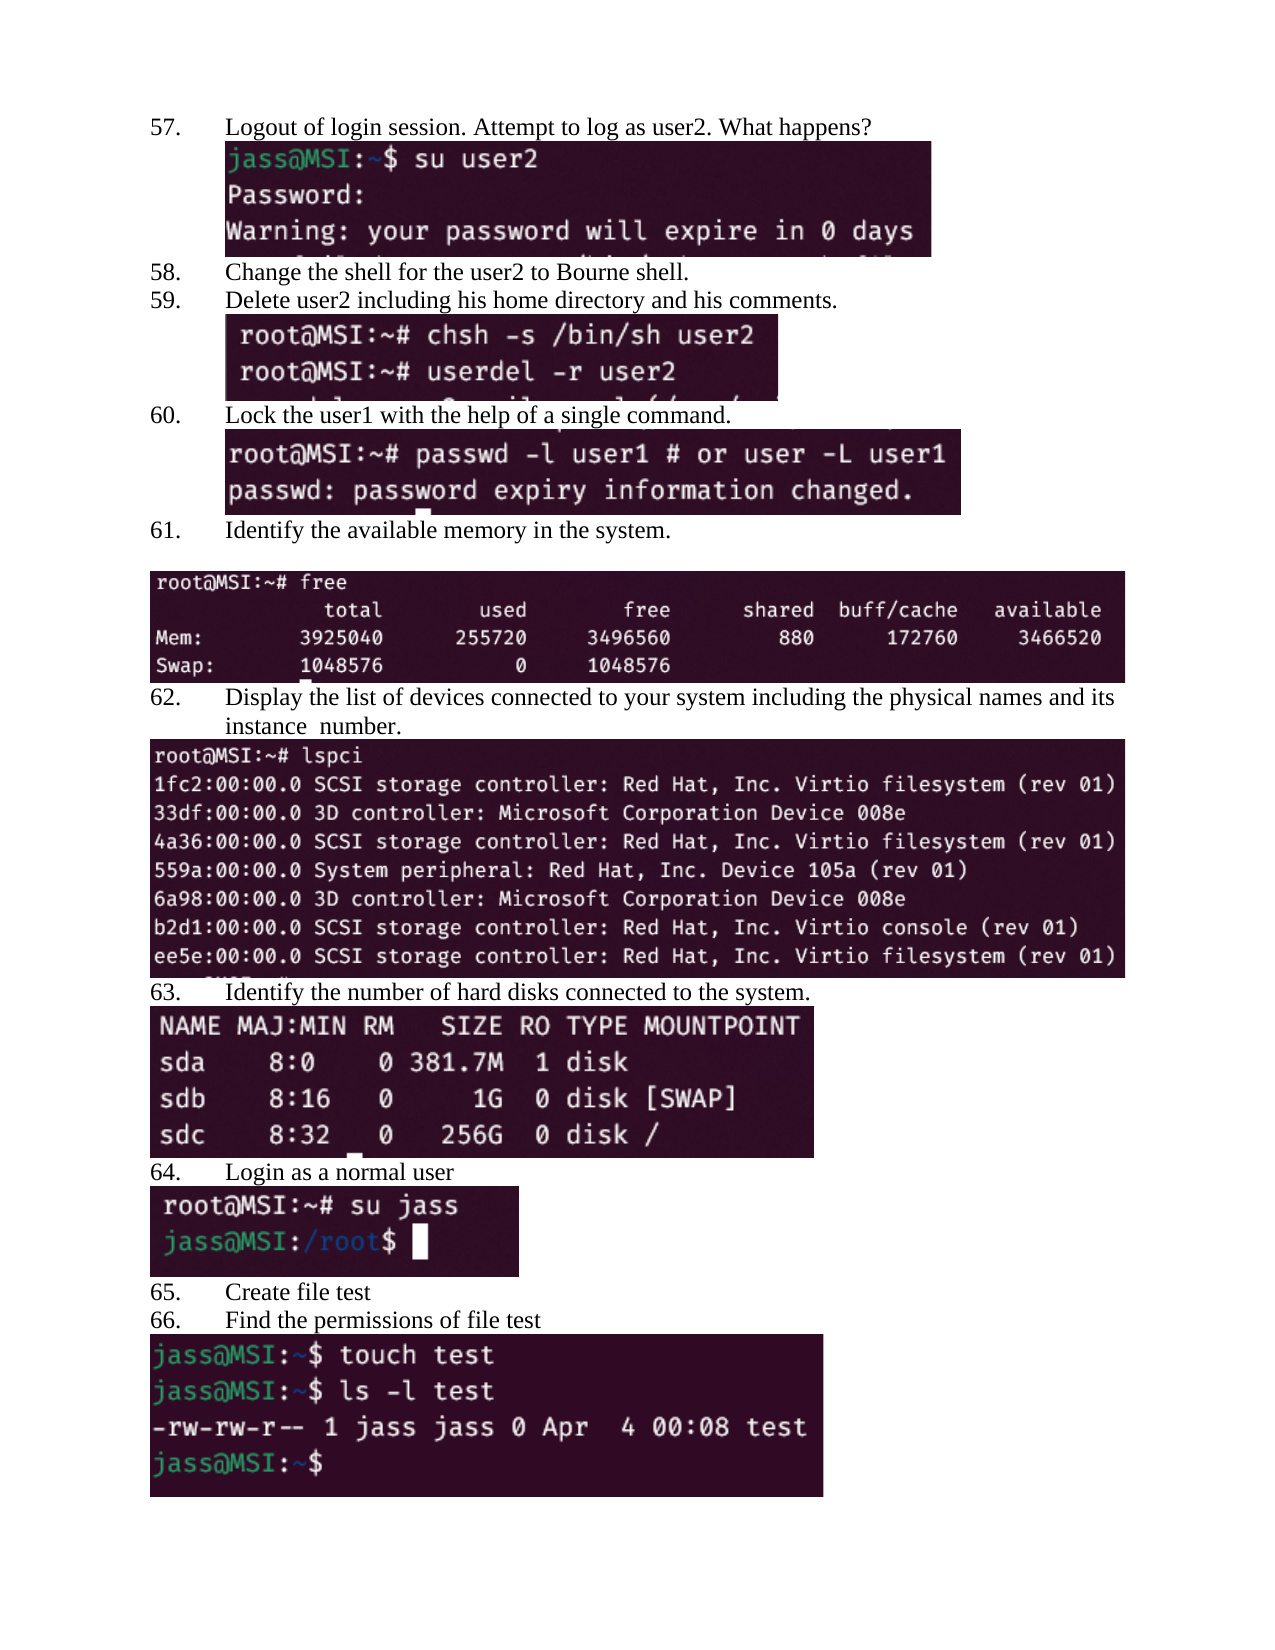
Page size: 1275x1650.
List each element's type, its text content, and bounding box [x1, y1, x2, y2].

picture [150, 739, 1125, 978]
text 66. Find the permissions of file test [150, 1306, 1125, 1334]
text 57. Logout of login session. Attempt to log as user2. What happens? [150, 112, 1125, 141]
text 60. Lock the user1 with the help of a single command. [150, 400, 1125, 429]
picture [150, 1334, 824, 1497]
picture [225, 314, 779, 401]
picture [225, 141, 932, 257]
text 59. Delete user2 including his home directory and his comments. [150, 286, 1125, 314]
text 64. Login as a normal user [150, 1157, 1125, 1186]
picture [150, 571, 1125, 683]
text 63. Identify the number of hard disks connected to the system. [150, 978, 1125, 1006]
picture [225, 429, 961, 515]
text 58. Change the shell for the user2 to Bourne shell. [150, 257, 1125, 286]
text 62. Display the list of devices connected to your system including the physical names and its instance number. [150, 683, 1125, 739]
text 65. Create file test [150, 1277, 1125, 1306]
text 61. Identify the available memory in the system. [150, 515, 1125, 544]
picture [150, 1186, 519, 1277]
picture [150, 1006, 814, 1158]
